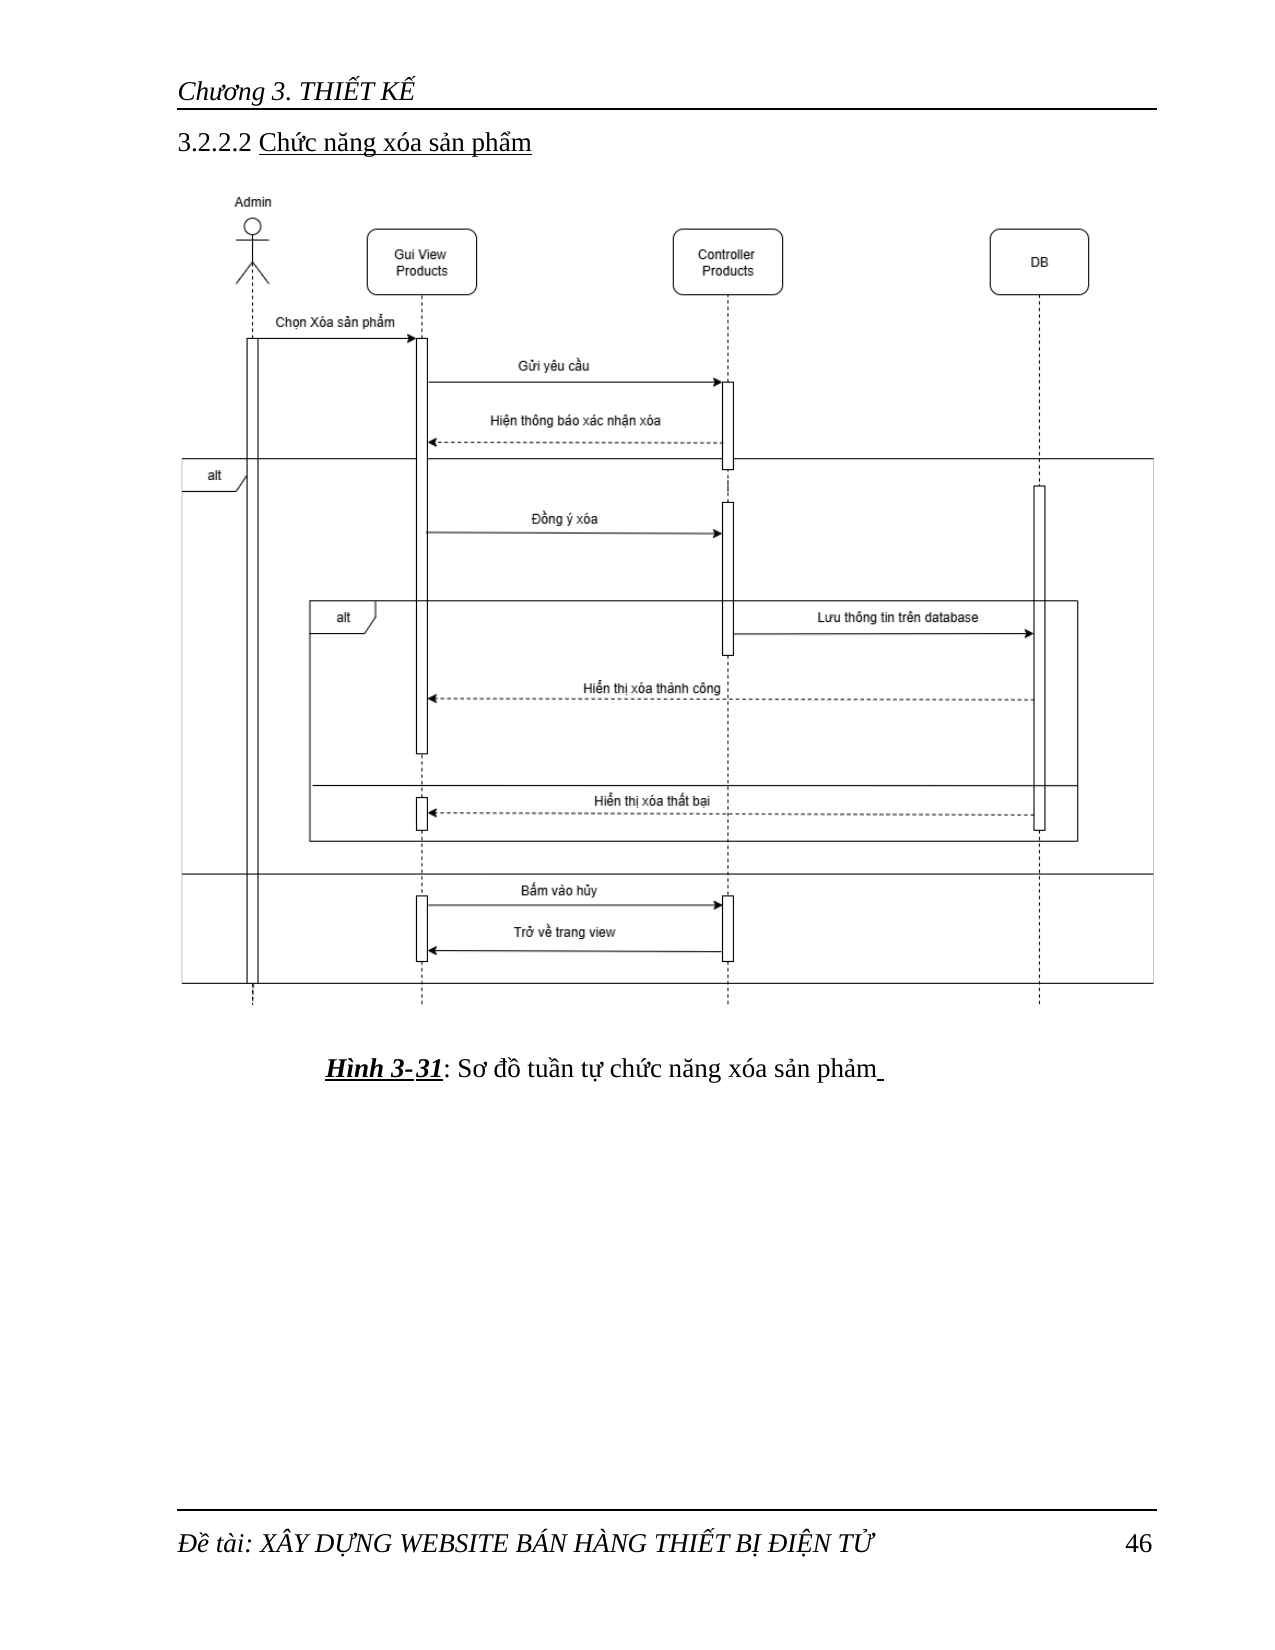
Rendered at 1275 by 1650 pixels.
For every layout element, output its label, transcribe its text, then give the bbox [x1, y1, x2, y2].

picture [181, 186, 1154, 1005]
subtitle Chức năng xóa sản phẩm [177, 126, 1157, 158]
